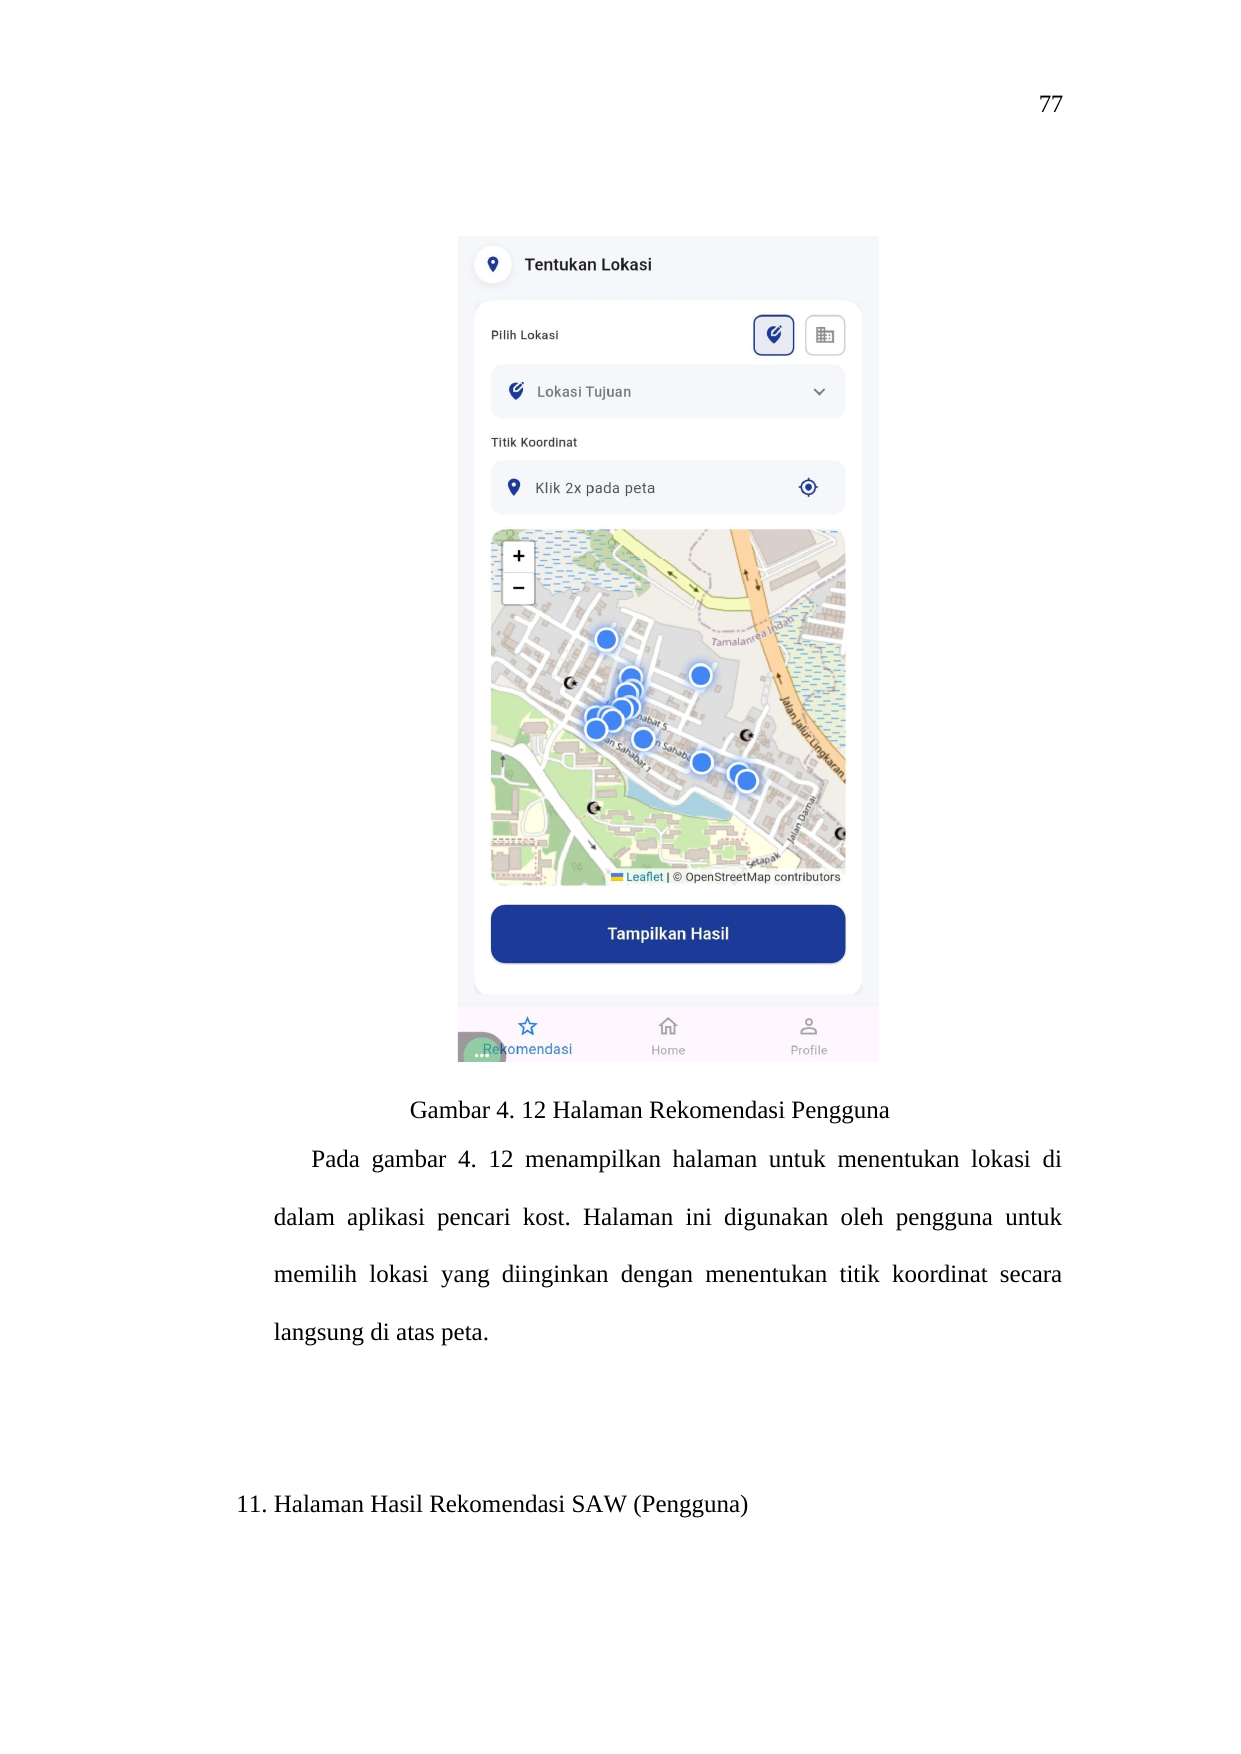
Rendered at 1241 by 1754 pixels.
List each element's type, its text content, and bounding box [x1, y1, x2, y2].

picture [457, 236, 879, 1062]
text Gambar 4. 12 Halaman Rekomendasi Pengguna [236, 1095, 1063, 1123]
list Halaman Hasil Rekomendasi SAW (Pengguna) [236, 1489, 1063, 1518]
list Pada gambar 4. 12 menampilkan halaman untuk menentukan lokasi di dalam aplikasi pencari kost. Halaman ini digunakan oleh pengguna untuk memilih lokasi yang diinginkan dengan menentukan titik koordinat secara langsung di atas peta. [274, 1144, 1063, 1346]
